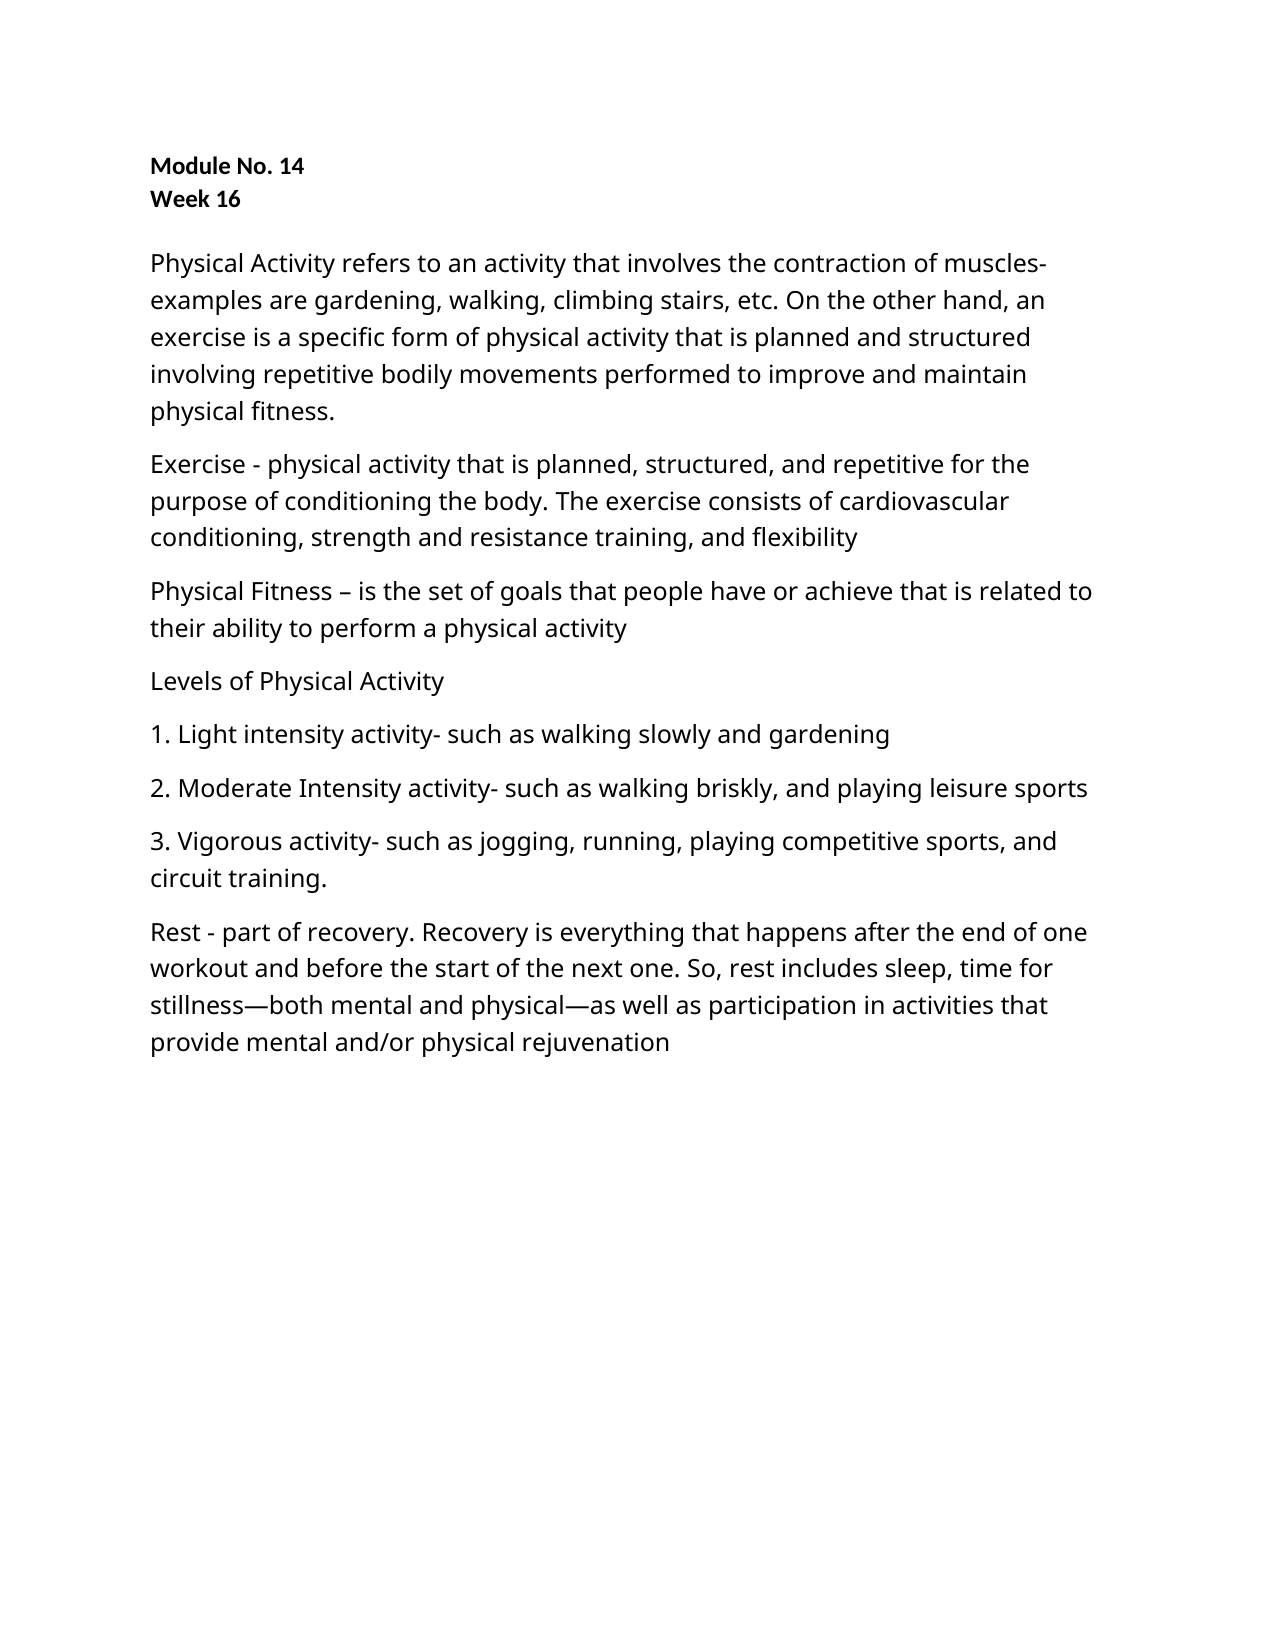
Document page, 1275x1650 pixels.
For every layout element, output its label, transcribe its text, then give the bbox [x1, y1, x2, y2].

text Week 16 [150, 183, 1125, 213]
text 1. Light intensity activity- such as walking slowly and gardening [150, 717, 1125, 751]
text Exercise - physical activity that is planned, structured, and repetitive for the purpose of conditioning the body. The exercise consists of cardiovascular conditioning, strength and resistance training, and flexibility [150, 447, 1125, 554]
text Module No. 14 [150, 150, 1125, 181]
text 2. Moderate Intensity activity- such as walking briskly, and playing leisure sports [150, 771, 1125, 805]
text Physical Activity refers to an activity that involves the contraction of muscles- examples are gardening, walking, climbing stairs, etc. On the other hand, an exercise is a specific form of physical activity that is planned and structured involving repetitive bodily movements performed to improve and maintain physical fitness. [150, 246, 1125, 427]
text 3. Vigorous activity- such as jogging, running, playing competitive sports, and circuit training. [150, 824, 1125, 895]
text Levels of Physical Activity [150, 664, 1125, 698]
text Rest - part of recovery. Recovery is everything that happens after the end of one workout and before the start of the next one. So, rest includes sleep, time for stillness—both mental and physical—as well as participation in activities that provide mental and/or physical rejuvenation [150, 914, 1125, 1059]
text Physical Fitness – is the set of goals that people have or achieve that is related to their ability to perform a physical activity [150, 573, 1125, 644]
